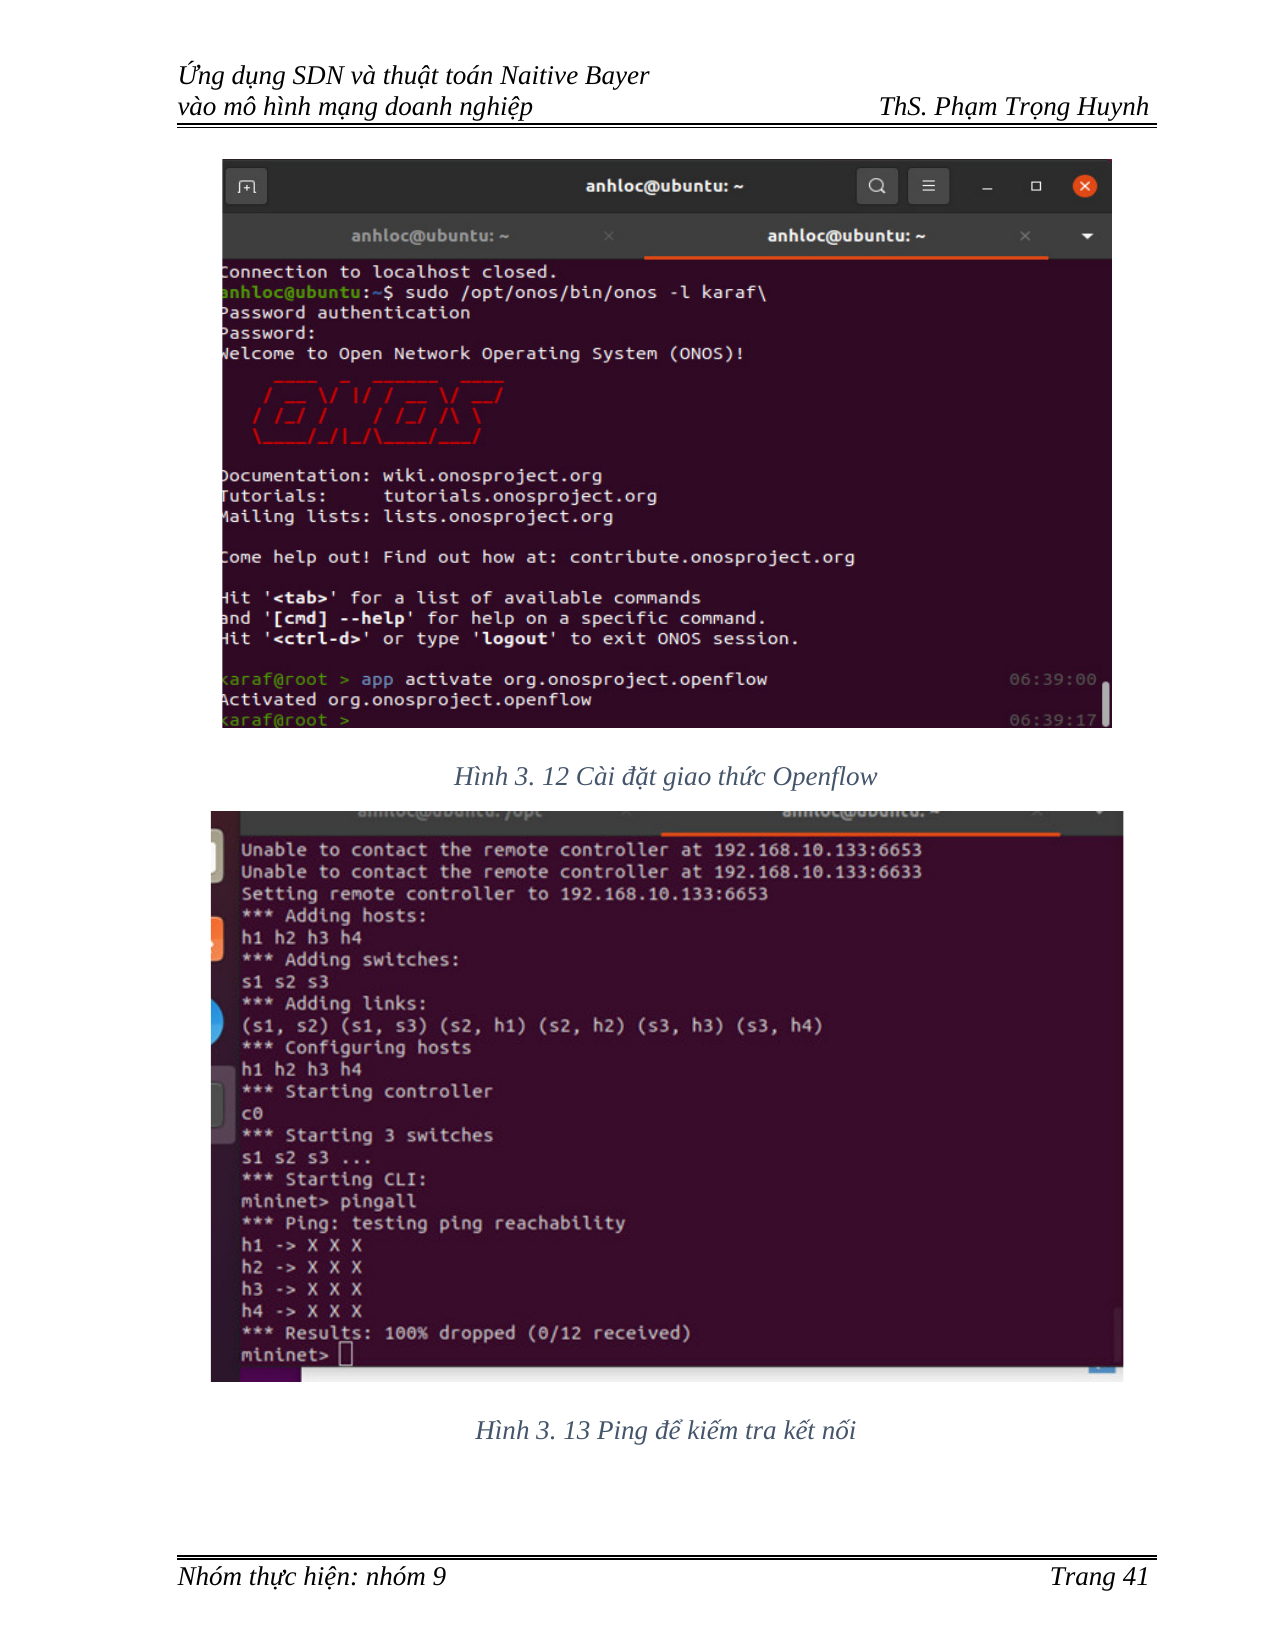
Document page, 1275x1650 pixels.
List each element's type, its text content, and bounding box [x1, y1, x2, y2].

text Hình 3. 12 Cài đặt giao thức Openflow [177, 759, 1157, 791]
picture [210, 811, 1124, 1382]
text Hình 3. 13 Ping để kiếm tra kết nối [177, 1414, 1157, 1445]
picture [222, 159, 1112, 728]
